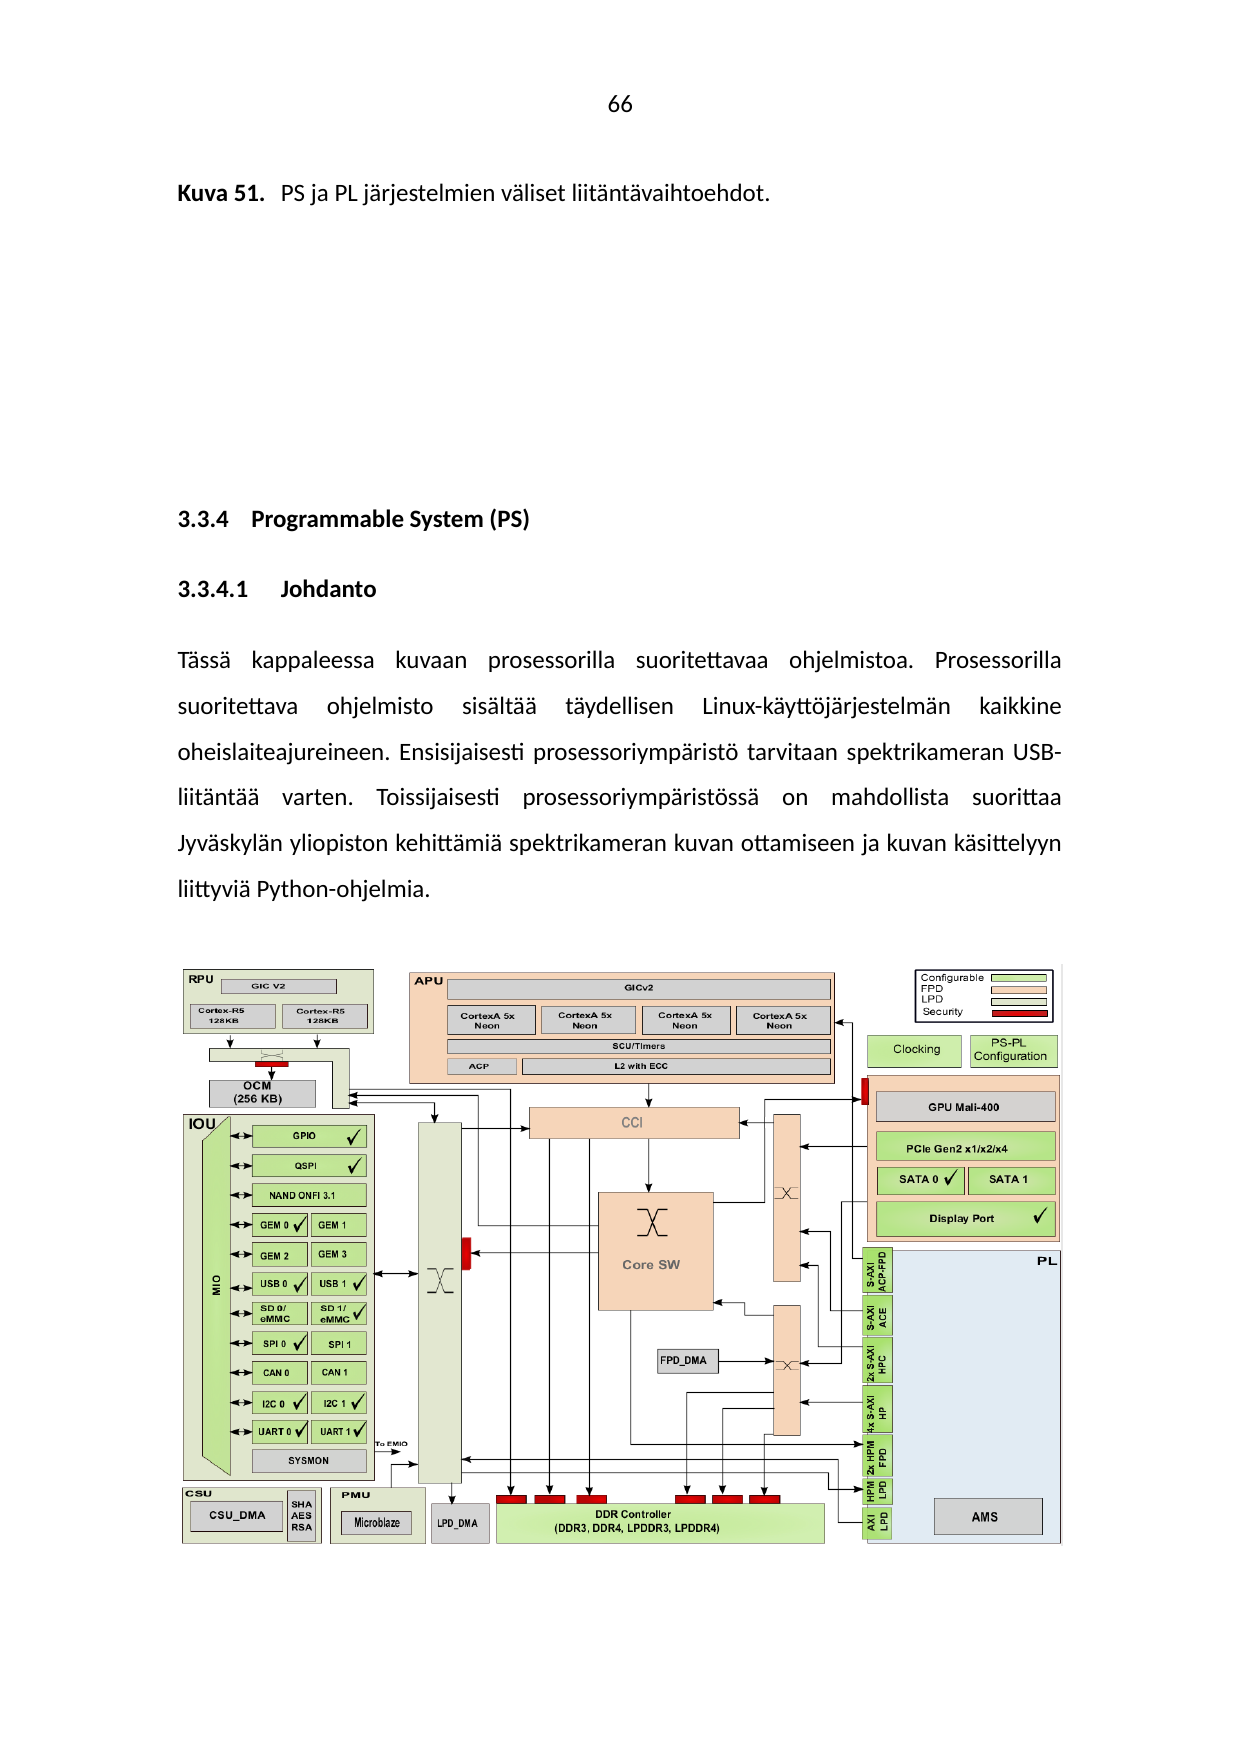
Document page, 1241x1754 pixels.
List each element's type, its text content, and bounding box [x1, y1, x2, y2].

text Kuva 51. PS ja PL järjestelmien väliset liitäntävaihtoehdot. [177, 177, 1063, 208]
subtitle Johdanto [177, 574, 1063, 604]
text Tässä kappaleessa kuvaan prosessorilla suoritettavaa ohjelmistoa. Prosessorilla suoritettava ohjelmisto sisältää täydellisen Linux-käyttöjärjestelmän kaikkine oheislaiteajureineen. Ensisijaisesti prosessoriympäristö tarvitaan spektrikameran USB-liitäntää varten. Toissijaisesti prosessoriympäristössä on mahdollista suorittaa Jyväskylän yliopiston kehittämiä spektrikameran kuvan ottamiseen ja kuvan käsittelyyn liittyviä Python-ohjelmia. [177, 644, 1063, 903]
picture [177, 964, 1063, 1546]
subtitle Programmable System (PS) [177, 503, 1063, 533]
